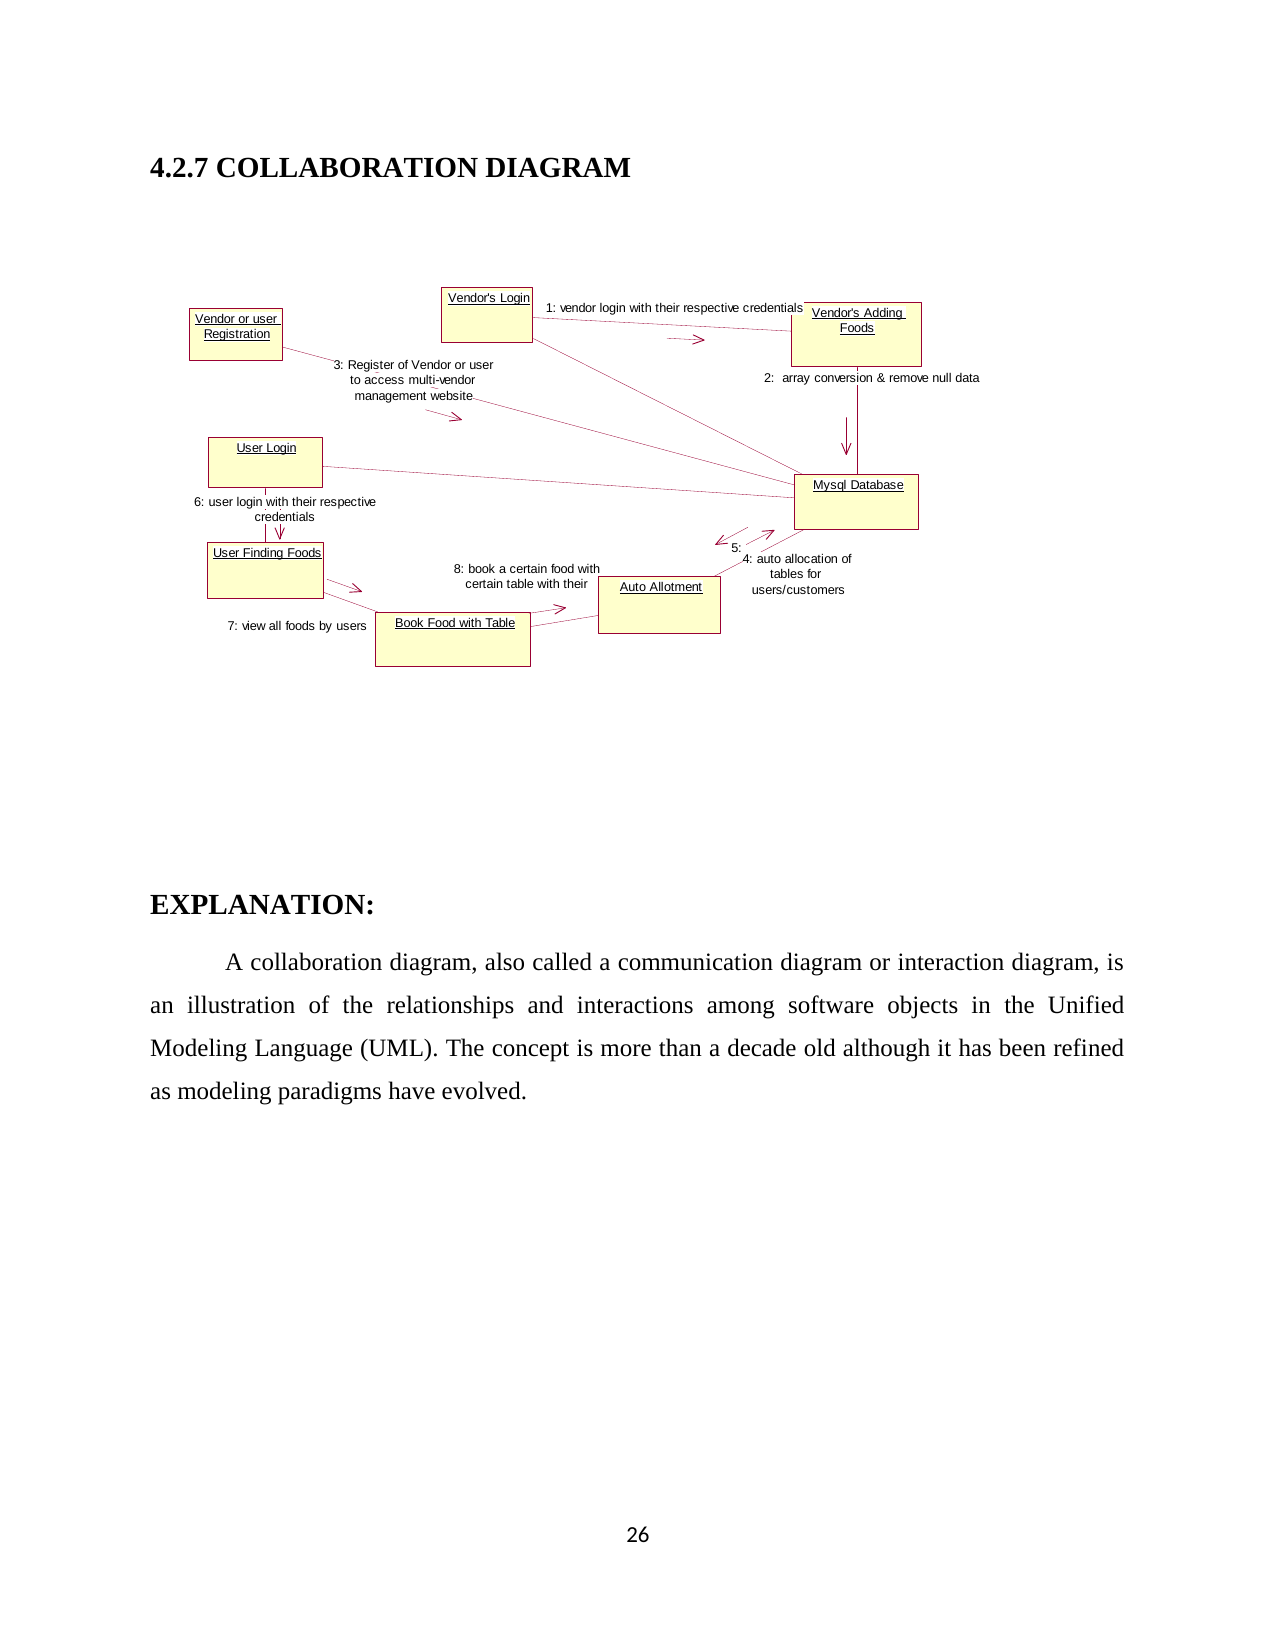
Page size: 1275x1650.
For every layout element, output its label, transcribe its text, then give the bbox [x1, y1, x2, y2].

text 4.2.7 COLLABORATION DIAGRAM [150, 150, 1125, 183]
text EXPLANATION: [150, 887, 1125, 921]
text A collaboration diagram, also called a communication diagram or interaction diagram, is an illustration of the relationships and interactions among software objects in the Unified Modeling Language (UML). The concept is more than a decade old although it has been refined as modeling paradigms have evolved. [150, 947, 1125, 1105]
